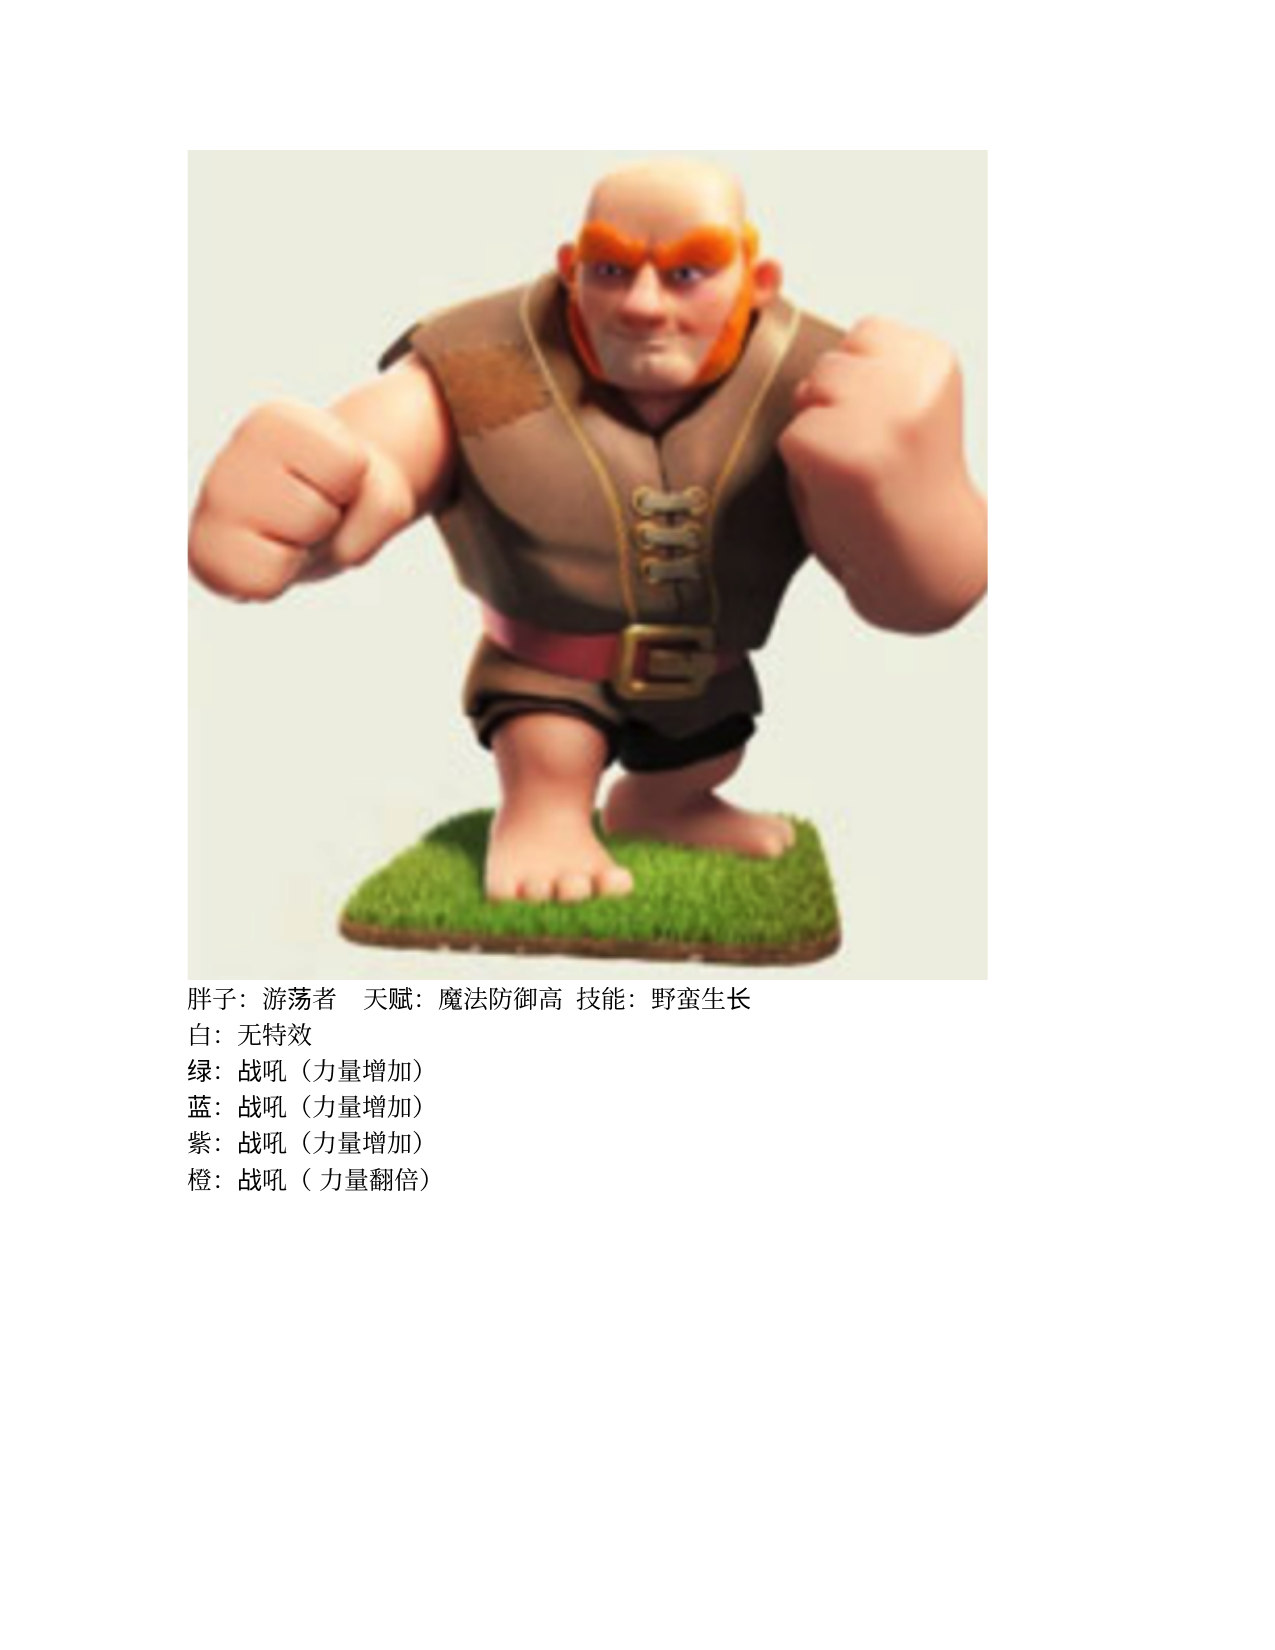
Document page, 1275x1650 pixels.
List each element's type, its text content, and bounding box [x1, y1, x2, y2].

text 橙：战吼（ 力量翻倍） [187, 1160, 1087, 1196]
text 胖子：游荡者 天赋：魔法防御高 技能：野蛮生长 [187, 979, 1087, 1015]
text 白：无特效 [187, 1015, 1087, 1051]
text 蓝：战吼（力量增加） [187, 1088, 1087, 1124]
picture [187, 150, 988, 980]
text 绿：战吼（力量增加） [187, 1051, 1087, 1088]
text 紫：战吼（力量增加） [187, 1124, 1087, 1160]
